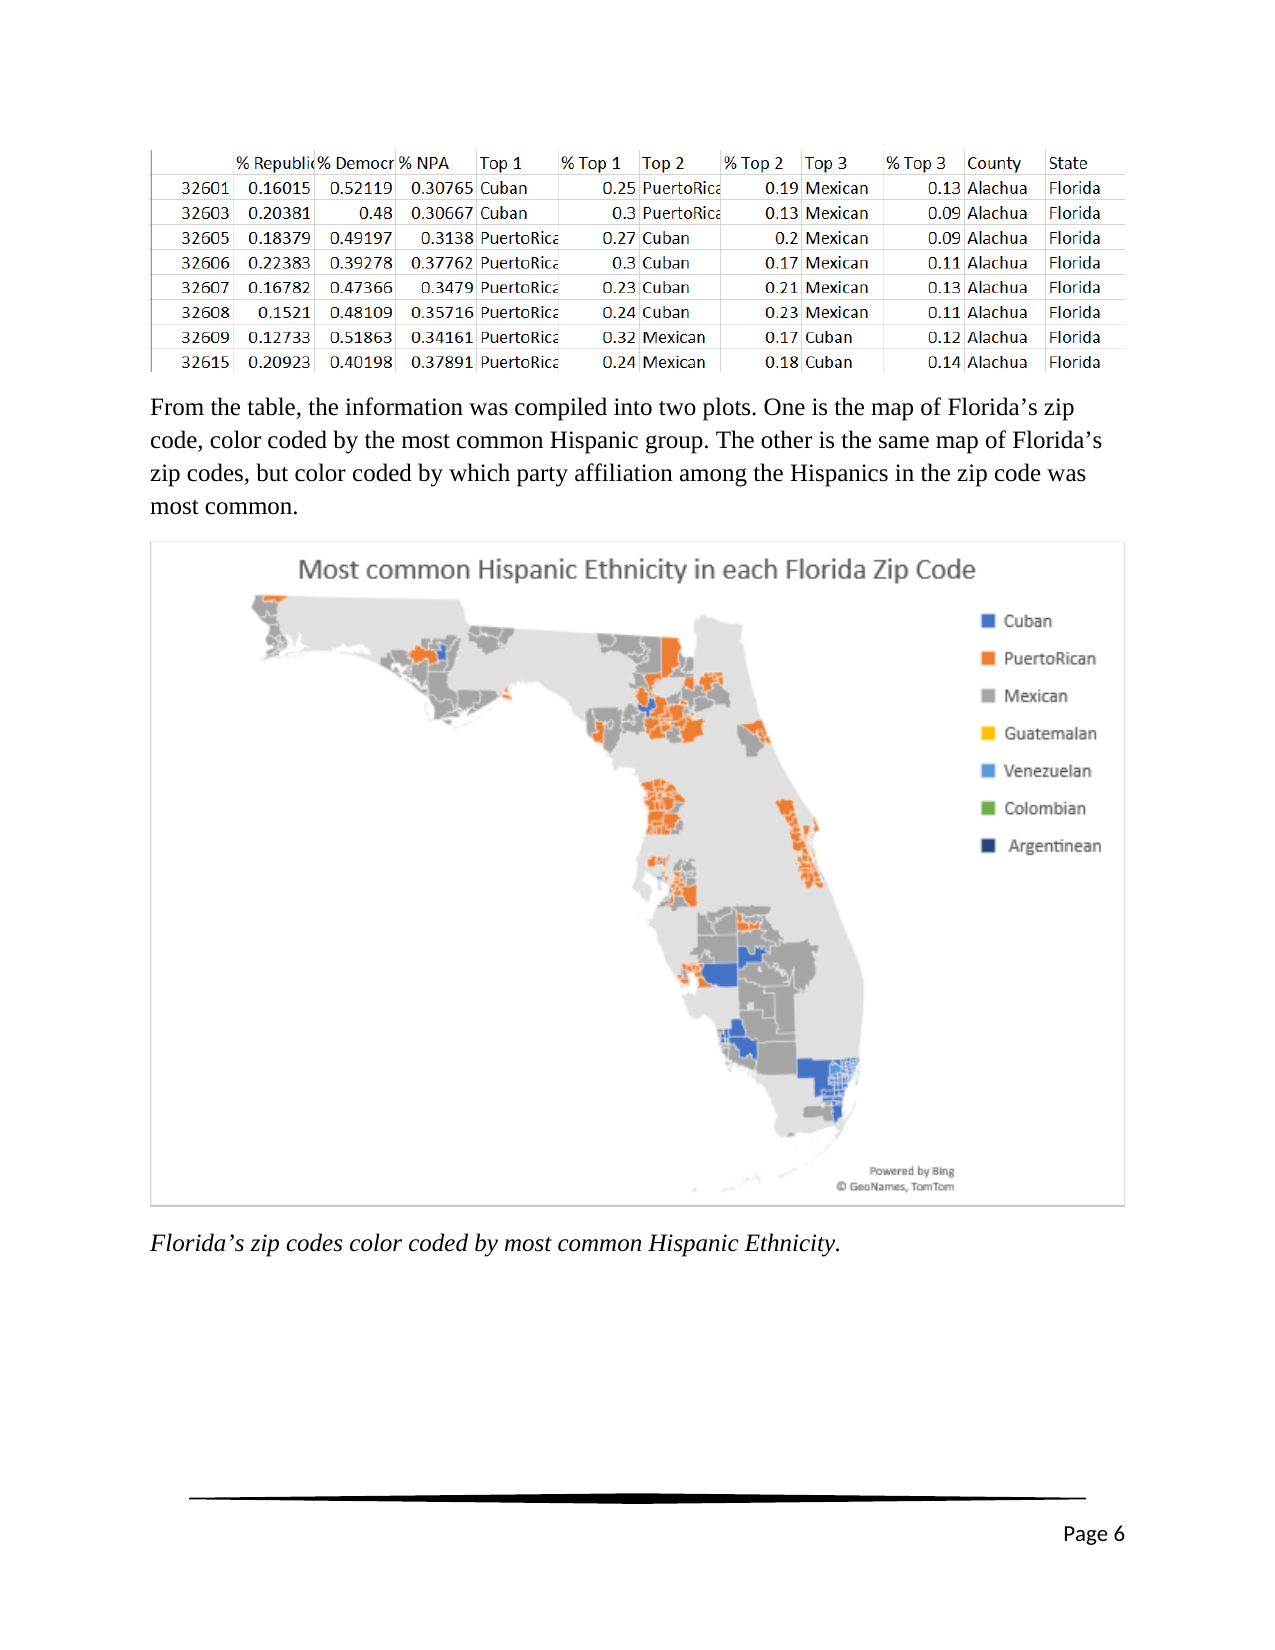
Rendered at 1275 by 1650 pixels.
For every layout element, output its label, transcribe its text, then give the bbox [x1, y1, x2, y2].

text From the table, the information was compiled into two plots. One is the map of Florida’s zip code, color coded by the most common Hispanic group. The other is the same map of Florida’s zip codes, but color coded by which party affiliation among the Hispanics in the zip code was most common. [150, 392, 1125, 520]
text Florida’s zip codes color coded by most common Hispanic Ethnicity. [150, 1228, 1125, 1257]
picture [150, 150, 1125, 372]
picture [150, 541, 1125, 1208]
